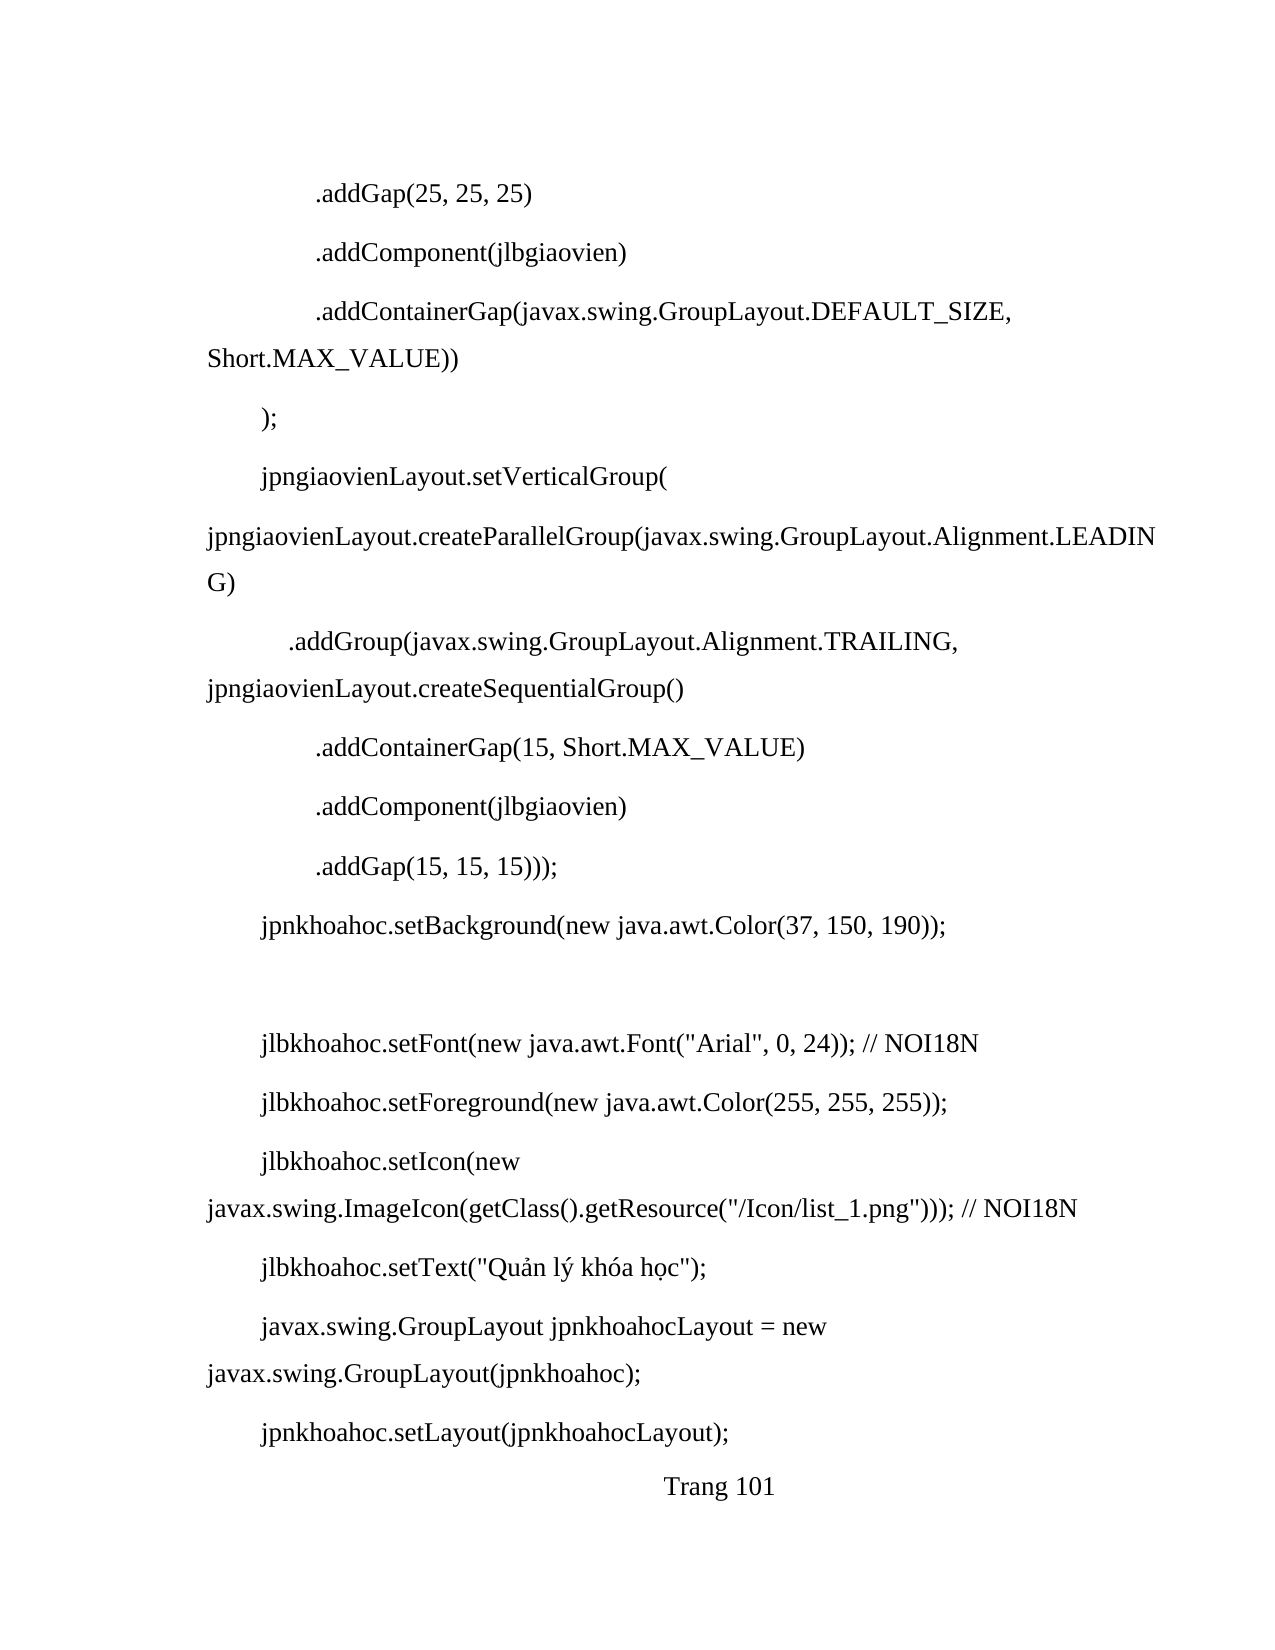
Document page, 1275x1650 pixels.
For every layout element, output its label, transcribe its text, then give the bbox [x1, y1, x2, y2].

text jpnkhoahoc.setBackground(new java.awt.Color(37, 150, 190)); [207, 909, 1157, 940]
text .addContainerGap(javax.swing.GroupLayout.DEFAULT_SIZE, Short.MAX_VALUE)) [207, 296, 1157, 373]
text jlbkhoahoc.setIcon(new javax.swing.ImageIcon(getClass().getResource("/Icon/list_1.png"))); // NOI18N [207, 1146, 1157, 1223]
text ); [207, 401, 1157, 432]
text jlbkhoahoc.setText("Quản lý khóa học"); [207, 1251, 1157, 1282]
text .addGroup(javax.swing.GroupLayout.Alignment.TRAILING, jpngiaovienLayout.createSequentialGroup() [207, 626, 1157, 703]
text .addComponent(jlbgiaovien) [207, 236, 1157, 267]
text .addContainerGap(15, Short.MAX_VALUE) [207, 731, 1157, 762]
text javax.swing.GroupLayout jpnkhoahocLayout = new javax.swing.GroupLayout(jpnkhoahoc); [207, 1311, 1157, 1388]
text jpngiaovienLayout.setVerticalGroup( [207, 461, 1157, 492]
text .addGap(25, 25, 25) [207, 177, 1157, 208]
text jpnkhoahoc.setLayout(jpnkhoahocLayout); [207, 1416, 1157, 1447]
text .addComponent(jlbgiaovien) [207, 791, 1157, 822]
text jlbkhoahoc.setForeground(new java.awt.Color(255, 255, 255)); [207, 1086, 1157, 1117]
text jlbkhoahoc.setFont(new java.awt.Font("Arial", 0, 24)); // NOI18N [207, 1027, 1157, 1058]
text jpngiaovienLayout.createParallelGroup(javax.swing.GroupLayout.Alignment.LEADING) [207, 520, 1157, 597]
text .addGap(15, 15, 15))); [207, 850, 1157, 881]
